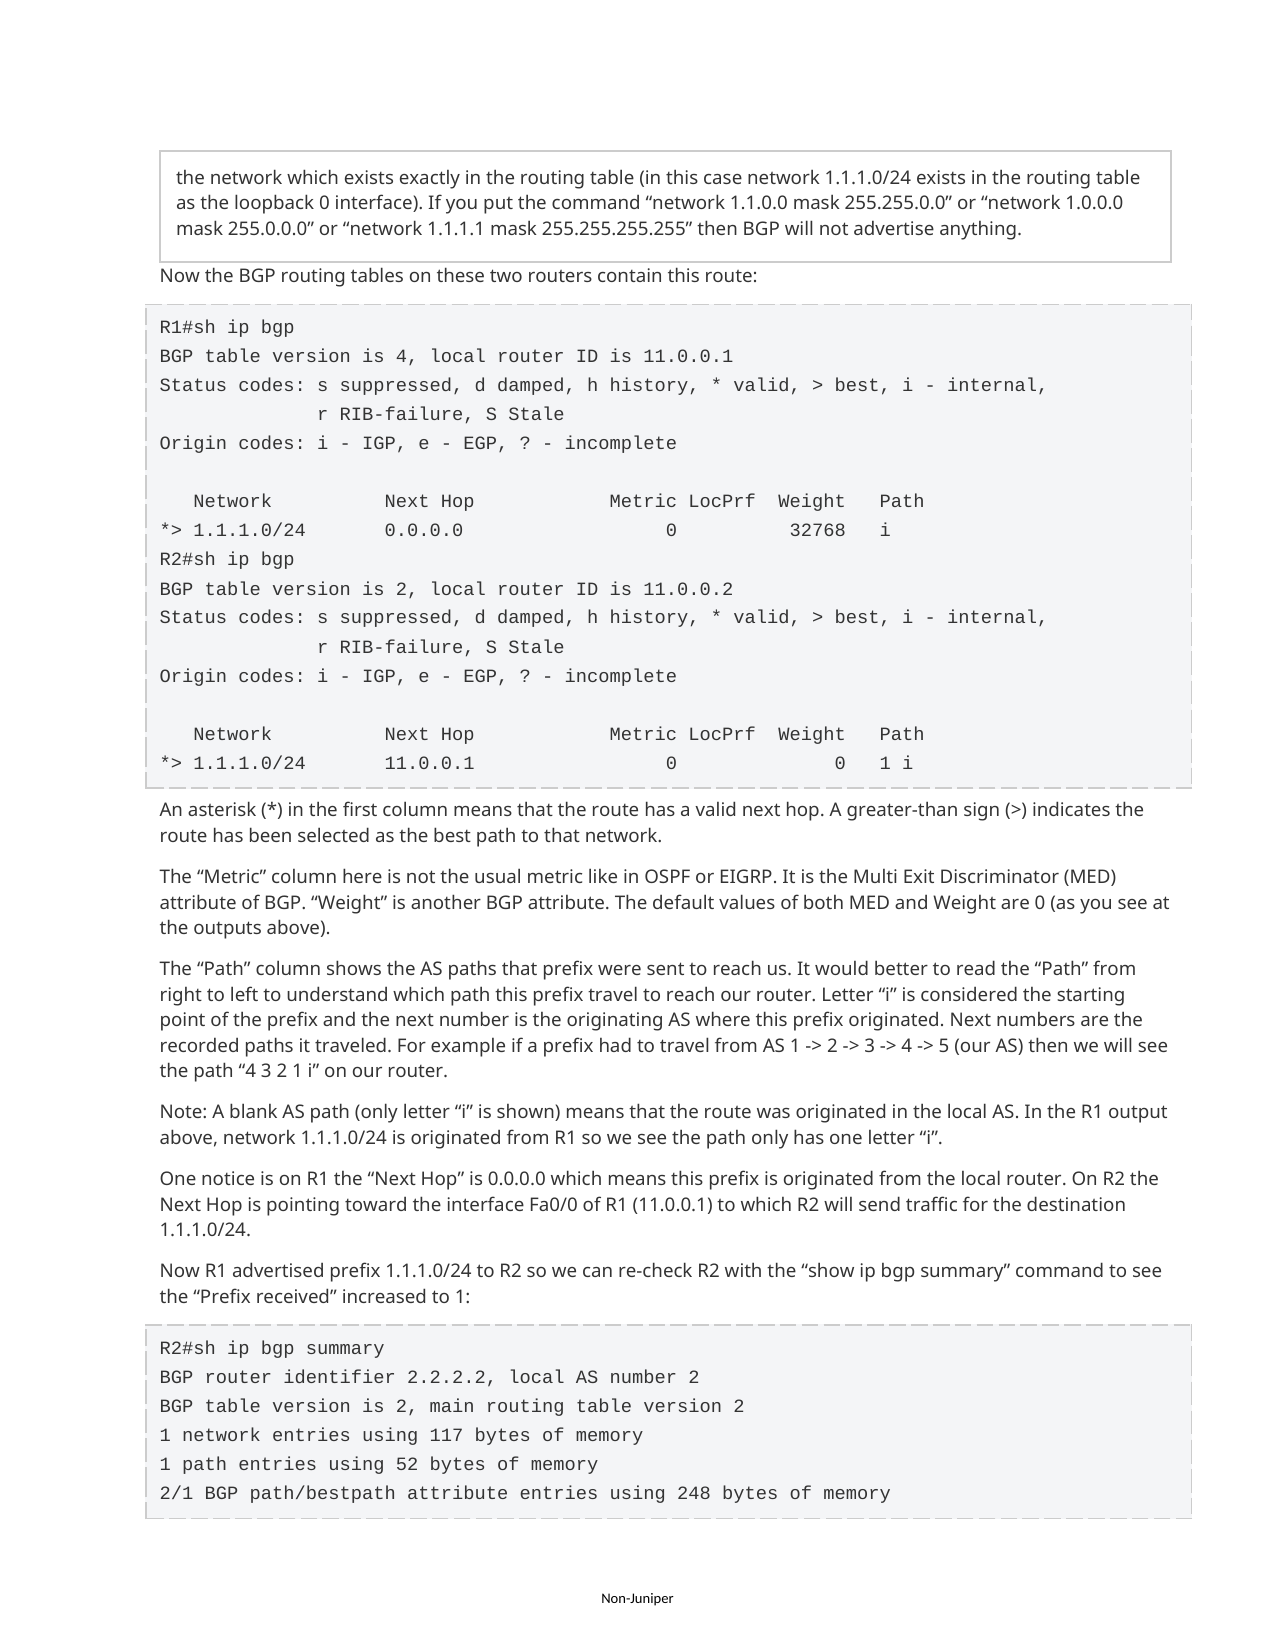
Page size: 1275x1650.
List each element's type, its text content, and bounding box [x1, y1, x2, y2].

text BGP table version is 2, local router ID is 11.0.0.2 [145, 565, 1192, 594]
text An asterisk (*) in the first column means that the route has a valid next hop. A greater-than sign (>) indicates the route has been selected as the best path to that network. [159, 797, 1172, 848]
text Network Next Hop Metric LocPrf Weight Path [145, 711, 1192, 739]
text r RIB-failure, S Stale [145, 391, 1192, 420]
text 1 network entries using 117 bytes of memory [145, 1412, 1192, 1441]
text R2#sh ip bgp [145, 536, 1192, 565]
text Origin codes: i - IGP, e - EGP, ? - incomplete [145, 652, 1192, 681]
text *> 1.1.1.0/24 11.0.0.1 0 0 1 i [145, 739, 1192, 789]
text Status codes: s suppressed, d damped, h history, * valid, > best, i - internal, [145, 362, 1192, 391]
text 2/1 BGP path/bestpath attribute entries using 248 bytes of memory [145, 1470, 1192, 1519]
text Now R1 advertised prefix 1.1.1.0/24 to R2 so we can re-check R2 with the “show ip bgp summary” command to see the “Prefix received” increased to 1: [159, 1258, 1172, 1309]
text BGP table version is 4, local router ID is 11.0.0.1 [145, 333, 1192, 362]
text The “Path” column shows the AS paths that prefix were sent to reach us. It would better to read the “Path” from right to left to understand which path this prefix travel to reach our router. Letter “i” is considered the starting point of the prefix and the next number is the originating AS where this prefix originated. Next numbers are the recorded paths it traveled. For example if a prefix had to travel from AS 1 -> 2 -> 3 -> 4 -> 5 (our AS) then we will see the path “4 3 2 1 i” on our router. [159, 956, 1172, 1083]
text 1 path entries using 52 bytes of memory [145, 1441, 1192, 1470]
text One notice is on R1 the “Next Hop” is 0.0.0.0 which means this prefix is originated from the local router. On R2 the Next Hop is pointing toward the interface Fa0/0 of R1 (11.0.0.1) to which R2 will send traffic for the destination 1.1.1.0/24. [159, 1166, 1172, 1242]
text Network Next Hop Metric LocPrf Weight Path [145, 478, 1192, 507]
text r RIB-failure, S Stale [145, 623, 1192, 652]
text *> 1.1.1.0/24 0.0.0.0 0 32768 i [145, 507, 1192, 536]
text The “Metric” column here is not the usual metric like in OSPF or EIGRP. It is the Multi Exit Discriminator (MED) attribute of BGP. “Weight” is another BGP attribute. The default values of both MED and Weight are 0 (as you see at the outputs above). [159, 863, 1172, 940]
text R2#sh ip bgp summary [145, 1324, 1192, 1353]
text BGP table version is 2, main routing table version 2 [145, 1382, 1192, 1412]
text BGP router identifier 2.2.2.2, local AS number 2 [145, 1353, 1192, 1382]
text Origin codes: i - IGP, e - EGP, ? - incomplete [145, 420, 1192, 449]
text R1#sh ip bgp [145, 304, 1192, 333]
text Status codes: s suppressed, d damped, h history, * valid, > best, i - internal, [145, 594, 1192, 623]
text Now the BGP routing tables on these two routers contain this route: [159, 263, 1172, 288]
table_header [161, 152, 1170, 261]
text Note: A blank AS path (only letter “i” is shown) means that the route was originated in the local AS. In the R1 output above, network 1.1.1.0/24 is originated from R1 so we see the path only has one letter “i”. [159, 1099, 1172, 1150]
